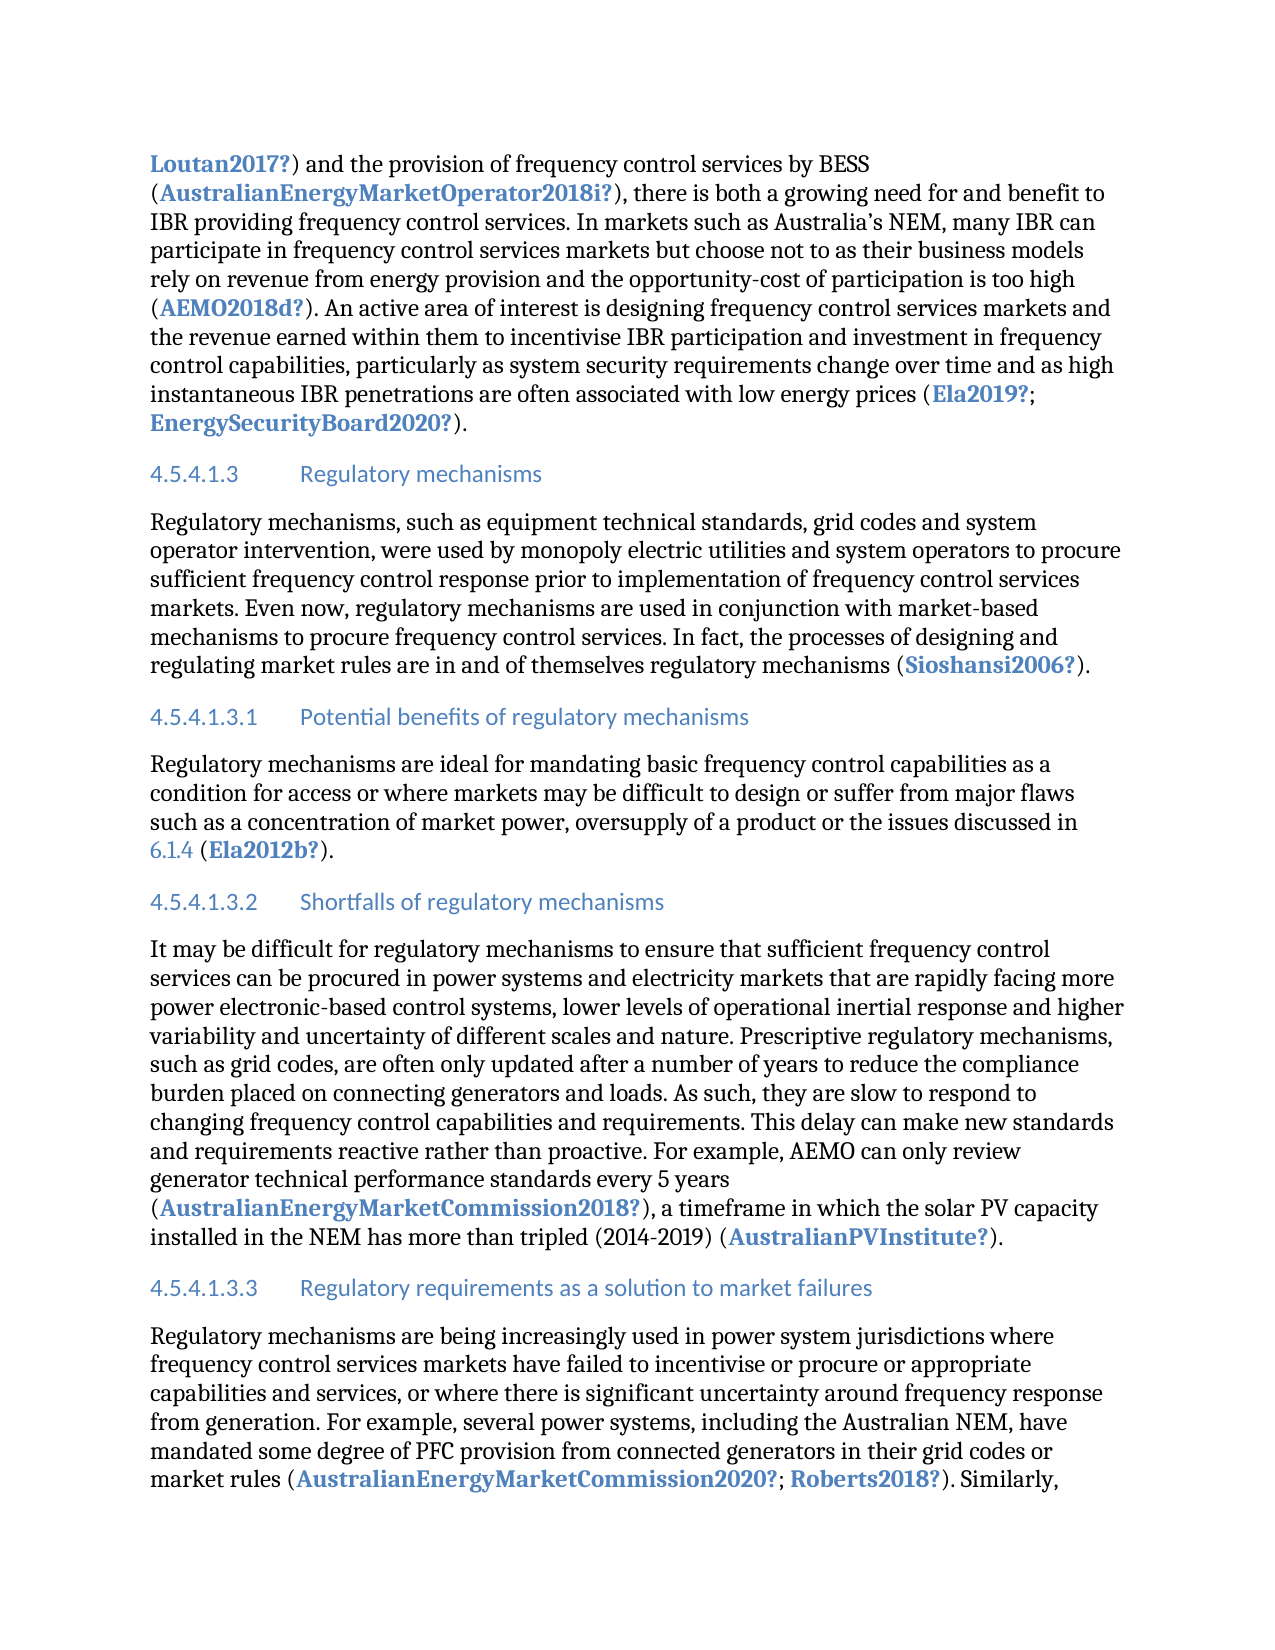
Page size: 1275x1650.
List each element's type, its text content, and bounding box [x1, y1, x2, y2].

text Regulatory mechanisms are ideal for mandating basic frequency control capabilities as a condition for access or where markets may be difficult to design or suffer from major flaws such as a concentration of market power, oversupply of a product or the issues discussed in 6.1.4 (Ela2012b?). [150, 750, 1125, 865]
subtitle 4.5.4.1.3 Regulatory mechanisms [150, 458, 1125, 489]
text Regulatory mechanisms, such as equipment technical standards, grid codes and system operator intervention, were used by monopoly electric utilities and system operators to procure sufficient frequency control response prior to implementation of frequency control services markets. Even now, regulatory mechanisms are used in conjunction with market-based mechanisms to procure frequency control services. In fact, the processes of designing and regulating market rules are in and of themselves regulatory mechanisms (Sioshansi2006?). [150, 508, 1125, 680]
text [150, 150, 1125, 437]
text It may be difficult for regulatory mechanisms to ensure that sufficient frequency control services can be procured in power systems and electricity markets that are rapidly facing more power electronic-based control systems, lower levels of operational inertial response and higher variability and uncertainty of different scales and nature. Prescriptive regulatory mechanisms, such as grid codes, are often only updated after a number of years to reduce the compliance burden placed on connecting generators and loads. As such, they are slow to respond to changing frequency control capabilities and requirements. This delay can make new standards and requirements reactive rather than proactive. For example, AEMO can only review generator technical performance standards every 5 years (AustralianEnergyMarketCommission2018?), a timeframe in which the solar PV capacity installed in the NEM has more than tripled (2014-2019) (AustralianPVInstitute?). [150, 935, 1125, 1252]
subtitle 4.5.4.1.3.2 Shortfalls of regulatory mechanisms [150, 886, 1125, 917]
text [150, 1322, 1125, 1494]
subtitle 4.5.4.1.3.1 Potential benefits of regulatory mechanisms [150, 701, 1125, 731]
subtitle 4.5.4.1.3.3 Regulatory requirements as a solution to market failures [150, 1272, 1125, 1303]
